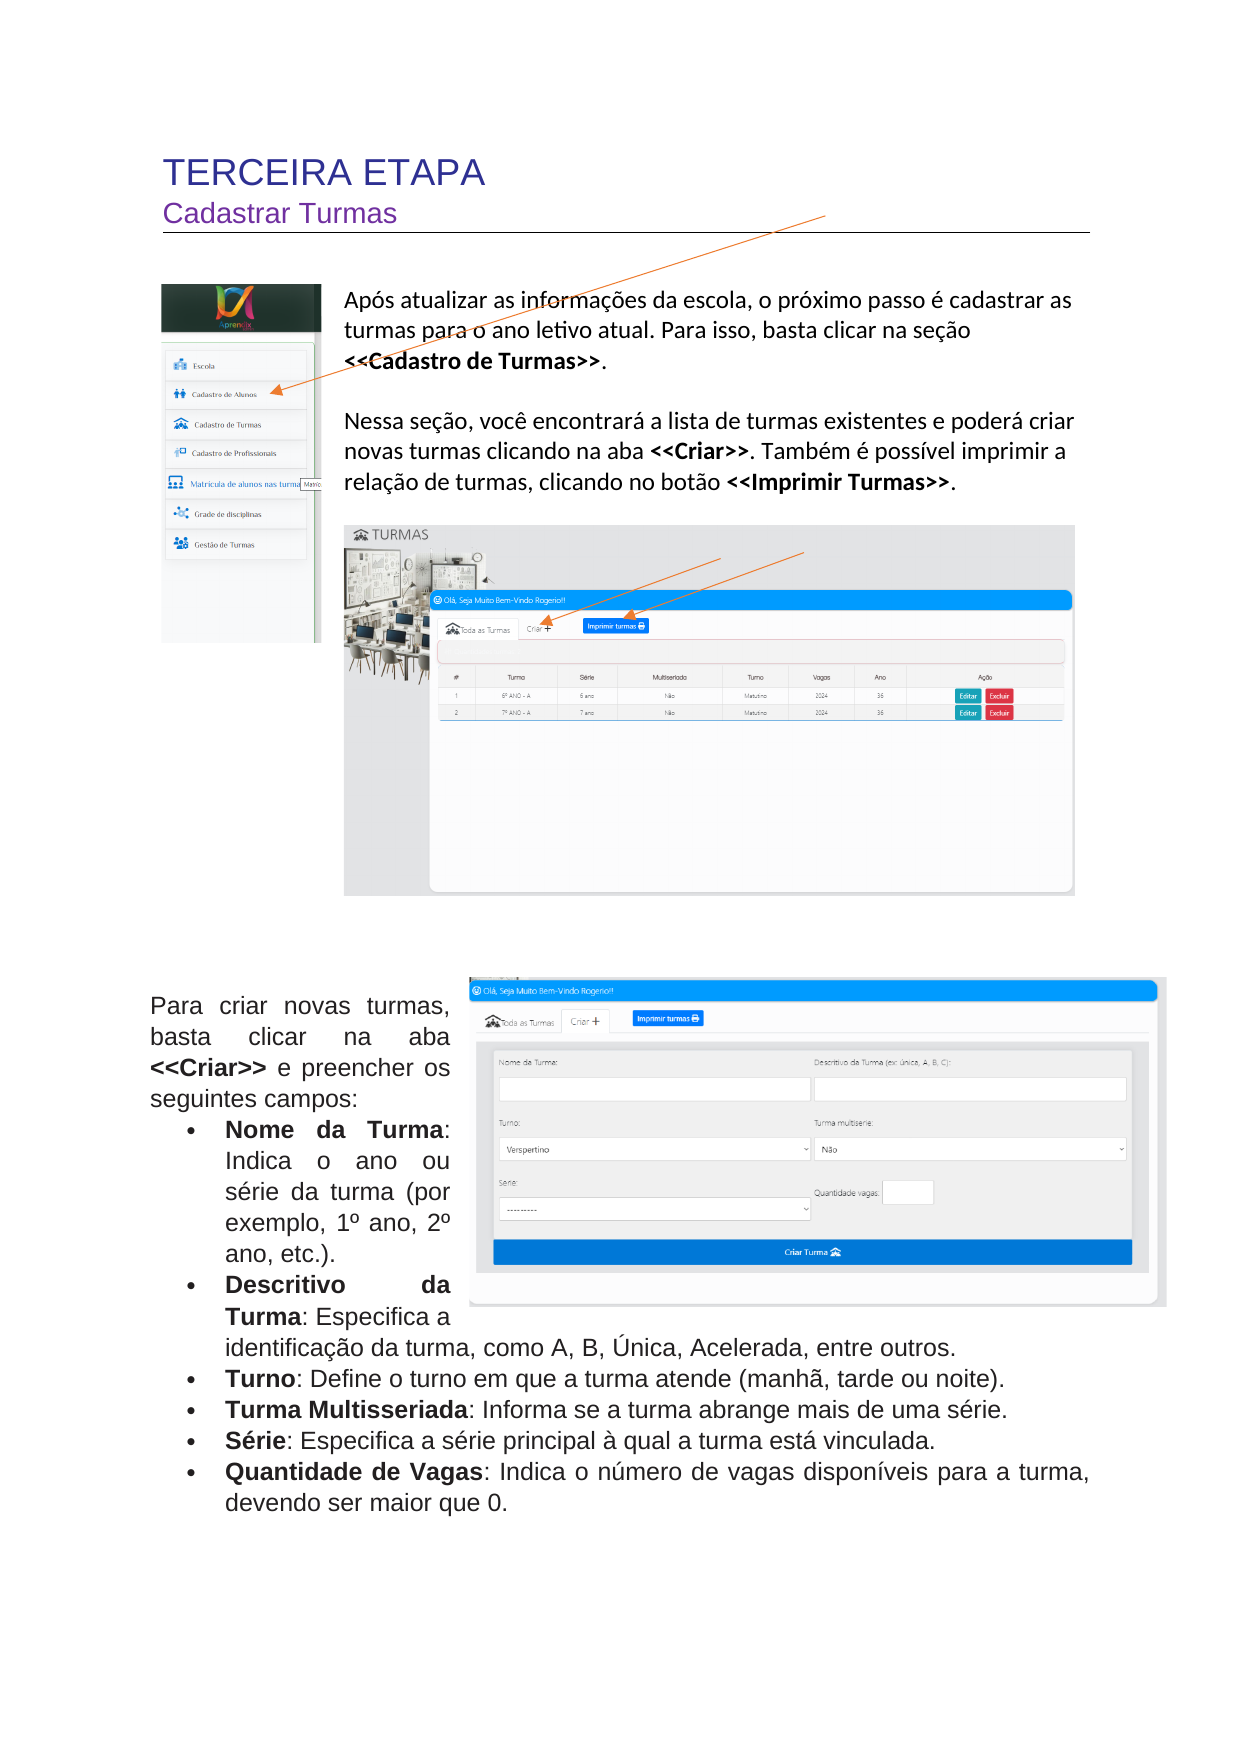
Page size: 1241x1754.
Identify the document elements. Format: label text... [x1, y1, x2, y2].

table_header Após atualizar as informações da escola, o próximo passo é cadastrar as turmas para o ano letivo atual. Para isso, basta clicar na seção <<Cadastro de Turmas>>. Nessa seção, você encontrará a lista de turmas existentes e poderá criar novas turmas clicando na aba <<Criar>>. Também é possível imprimir a relação de turmas, clicando no botão <<Imprimir Turmas>>. [333, 284, 1089, 898]
list Nome da Turma: Indica o ano ou série da turma (por exemplo, 1º ano, 2º ano, etc.). [187, 1115, 469, 1268]
list Turno: Define o turno em que a turma atende (manhã, tarde ou noite). [187, 1364, 1090, 1392]
list Descritivo da Turma: Especifica a identificação da turma, como A, B, Única, Acelerada, entre outros. [187, 1271, 1090, 1361]
list Série: Especifica a série principal à qual a turma está vinculada. [187, 1426, 1090, 1454]
subtitle Cadastrar Turmas [162, 197, 1090, 233]
picture [469, 977, 1167, 1307]
subtitle TERCEIRA ETAPA [162, 150, 1090, 193]
list Quantidade de Vagas: Indica o número de vagas disponíveis para a turma, devendo ser maior que 0. [187, 1457, 1090, 1517]
picture [161, 284, 322, 643]
list Turma Multisseriada: Informa se a turma abrange mais de uma série. [187, 1395, 1090, 1423]
table_header [150, 284, 333, 898]
text Para criar novas turmas, basta clicar na aba <<Criar>> e preencher os seguintes campos: [150, 991, 469, 1113]
picture [343, 525, 1075, 896]
